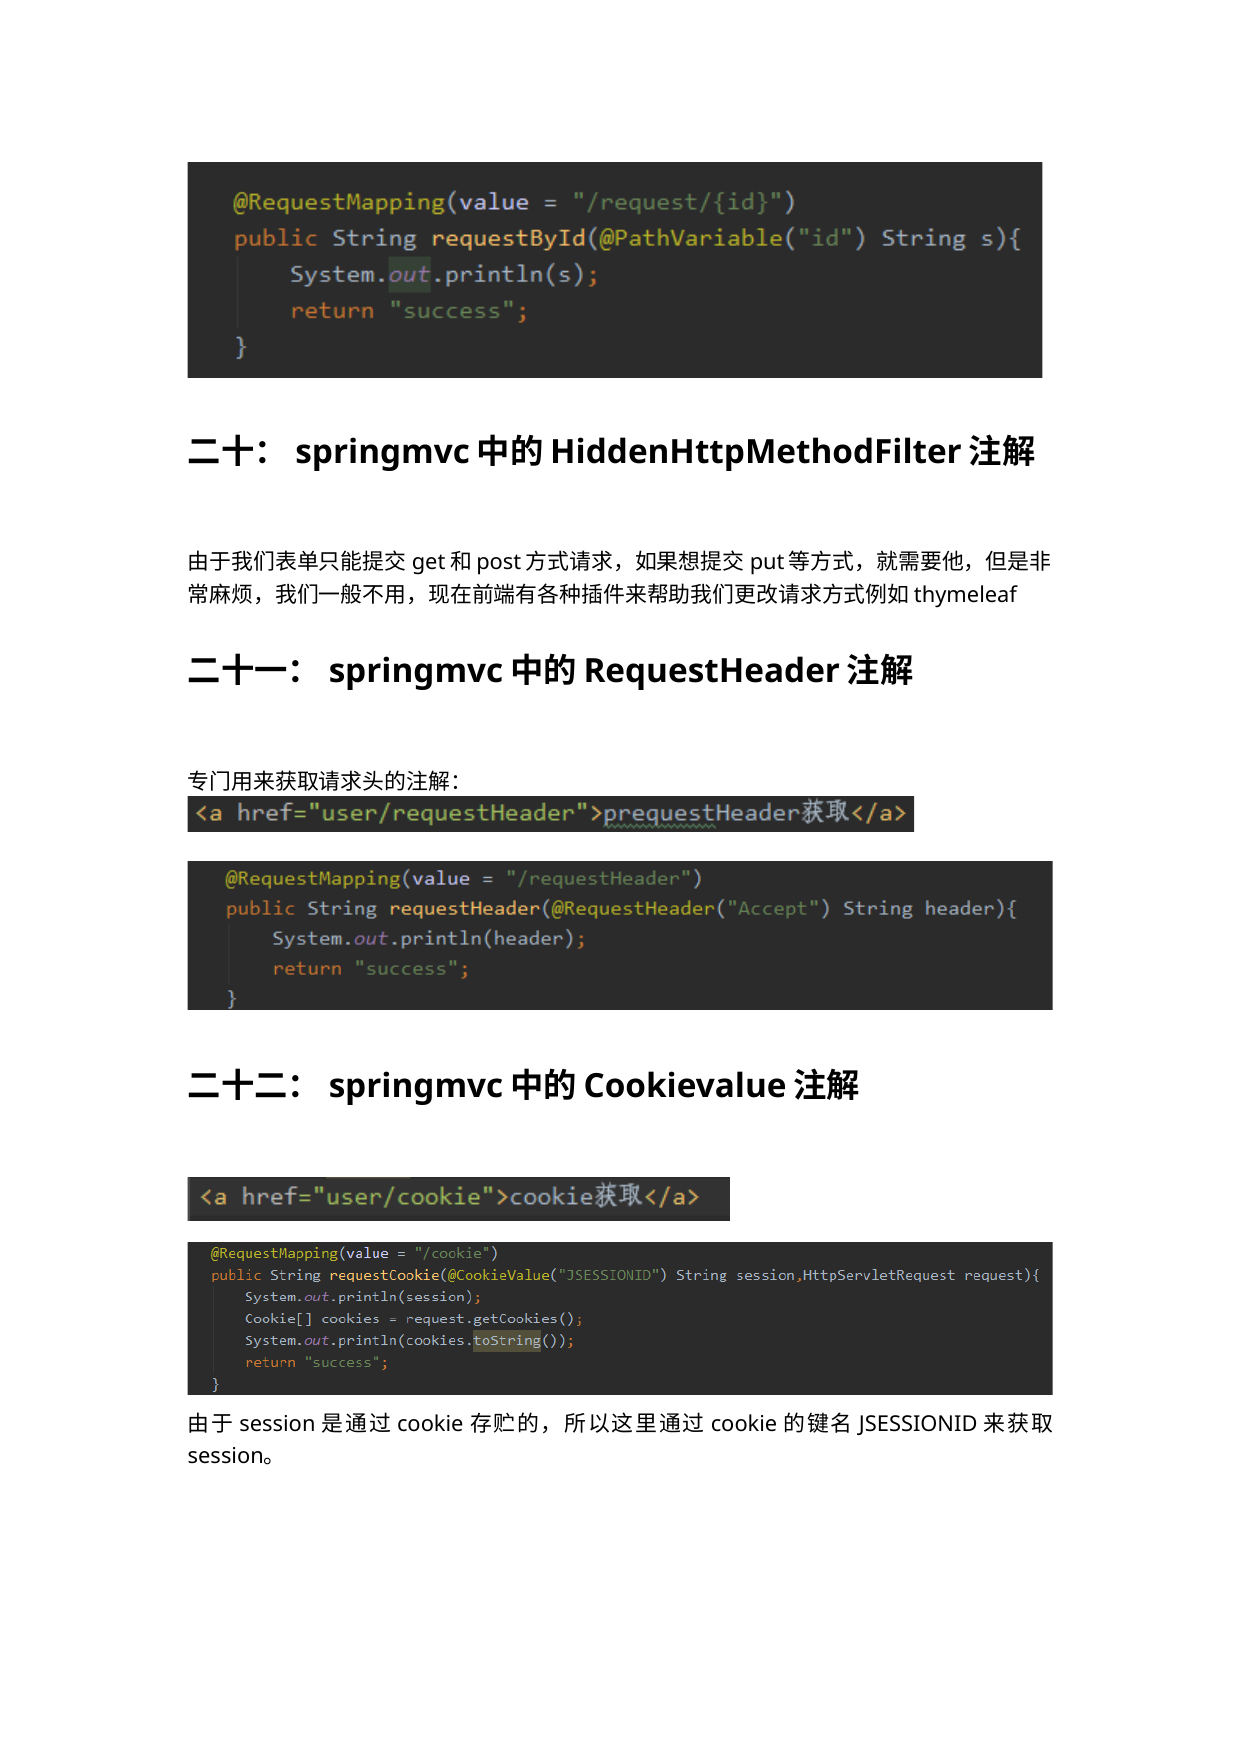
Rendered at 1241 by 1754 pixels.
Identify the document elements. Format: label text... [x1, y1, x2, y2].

picture [187, 162, 1043, 378]
subtitle 二十一： springmvc中的RequestHeader注解 [187, 636, 1053, 701]
picture [187, 1242, 1053, 1395]
text 由于session是通过cookie存贮的，所以这里通过cookie的键名JSESSIONID来获取session。 [187, 1405, 1053, 1470]
subtitle 二十： springmvc中的HiddenHttpMethodFilter注解 [187, 417, 1053, 482]
text 由于我们表单只能提交get和post方式请求，如果想提交put等方式，就需要他，但是非常麻烦，我们一般不用，现在前端有各种插件来帮助我们更改请求方式例如thymeleaf [187, 544, 1053, 609]
picture [187, 1177, 730, 1221]
text 专门用来获取请求头的注解： [187, 763, 1053, 796]
picture [187, 796, 915, 832]
subtitle 二十二： springmvc中的Cookievalue注解 [187, 1051, 1053, 1116]
picture [187, 861, 1053, 1010]
